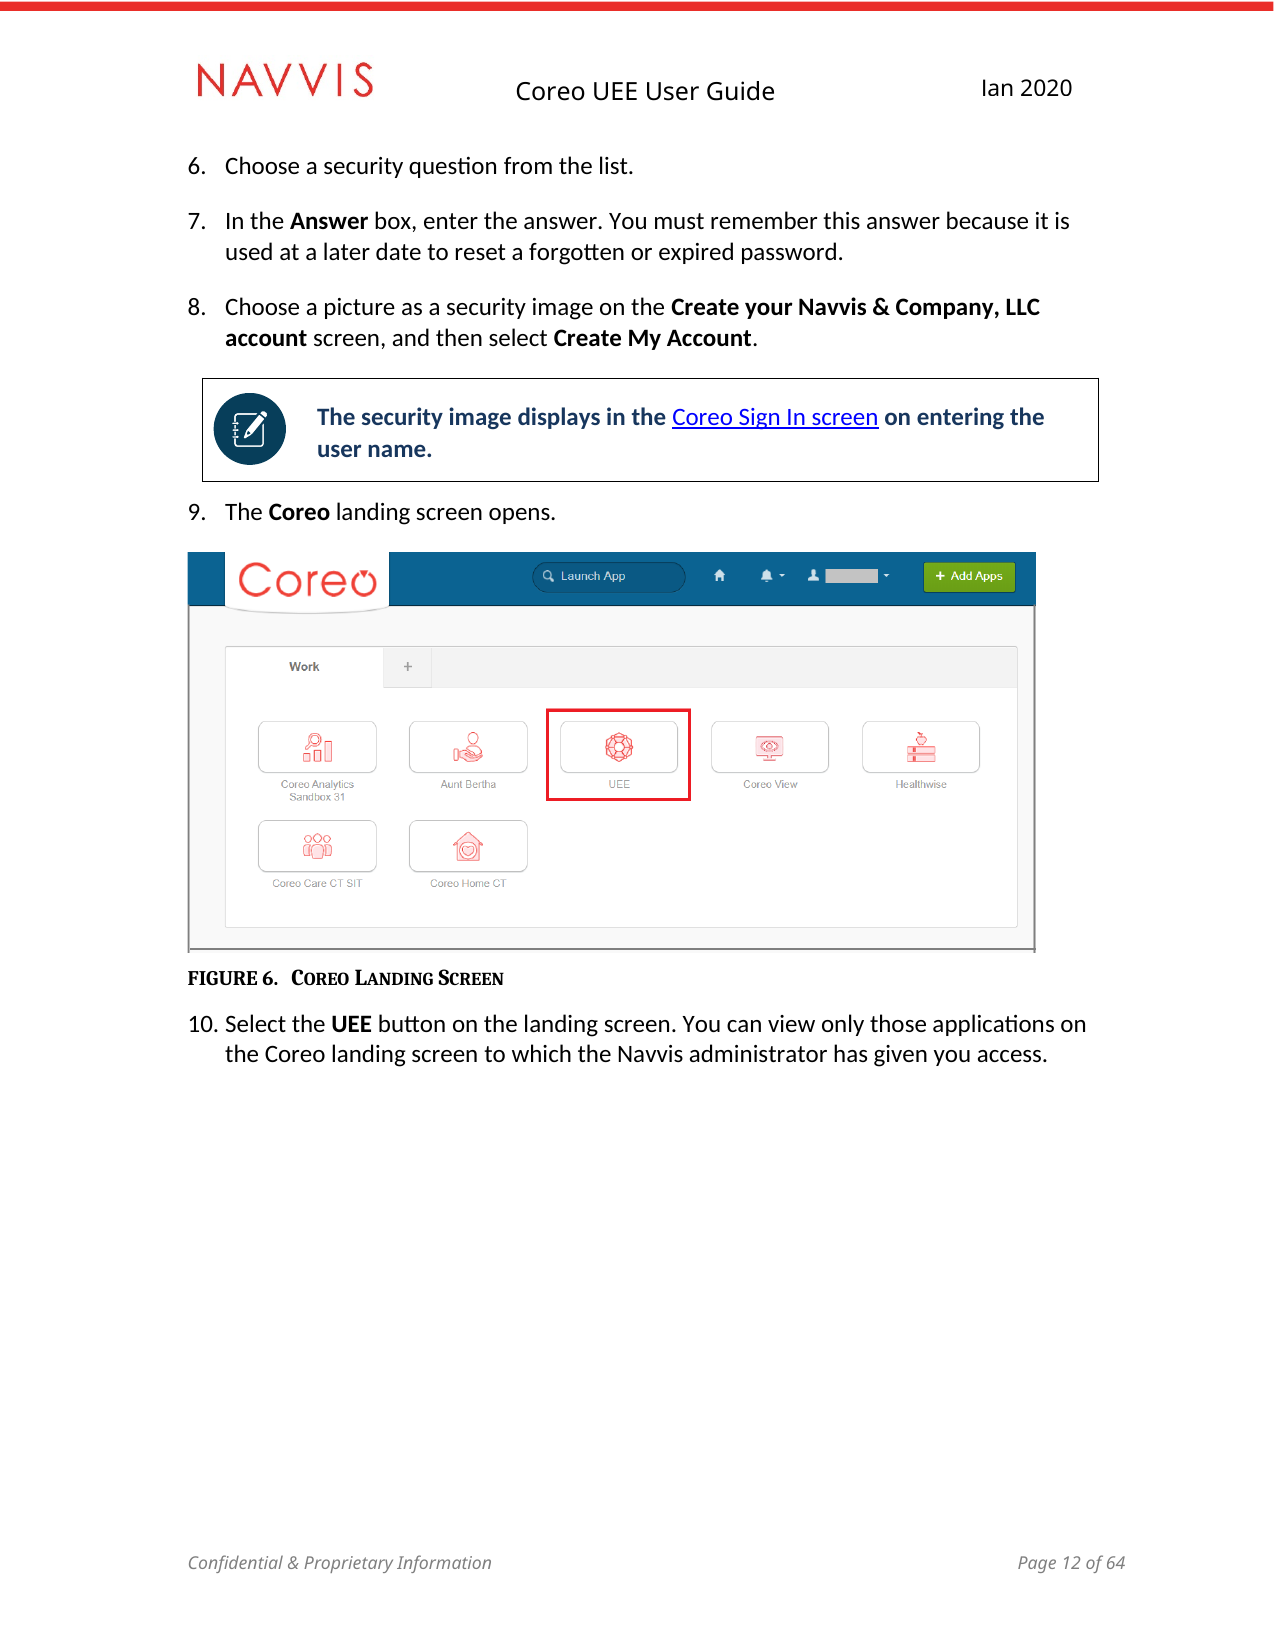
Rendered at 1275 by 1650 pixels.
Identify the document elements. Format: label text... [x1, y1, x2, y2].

list Choose a security question from the list. [187, 150, 1087, 181]
picture [187, 552, 1036, 953]
picture [716, 570, 724, 580]
list Choose a picture as a security image on the Create your Navvis & Company, LLC account screen, and then select Create My Account. [187, 292, 1087, 353]
list The Coreo landing screen opens. [187, 497, 1087, 527]
picture [826, 570, 877, 582]
table_header The security image displays in the Coreo Sign In screen on entering the user name. [306, 379, 1098, 481]
picture [535, 565, 683, 593]
list Select the UEE button on the landing screen. You can view only those applications on the Coreo landing screen to which the Navvis administrator has given you access. [187, 1008, 1087, 1069]
text Coreo Landing Screen [187, 965, 1087, 991]
table_header [203, 379, 306, 481]
picture [809, 570, 818, 580]
list In the Answer box, enter the answer. You must remember this answer because it is used at a later date to reset a forgotten or expired password. [187, 206, 1087, 267]
picture [925, 563, 1014, 591]
picture [762, 570, 772, 581]
picture [187, 55, 383, 104]
